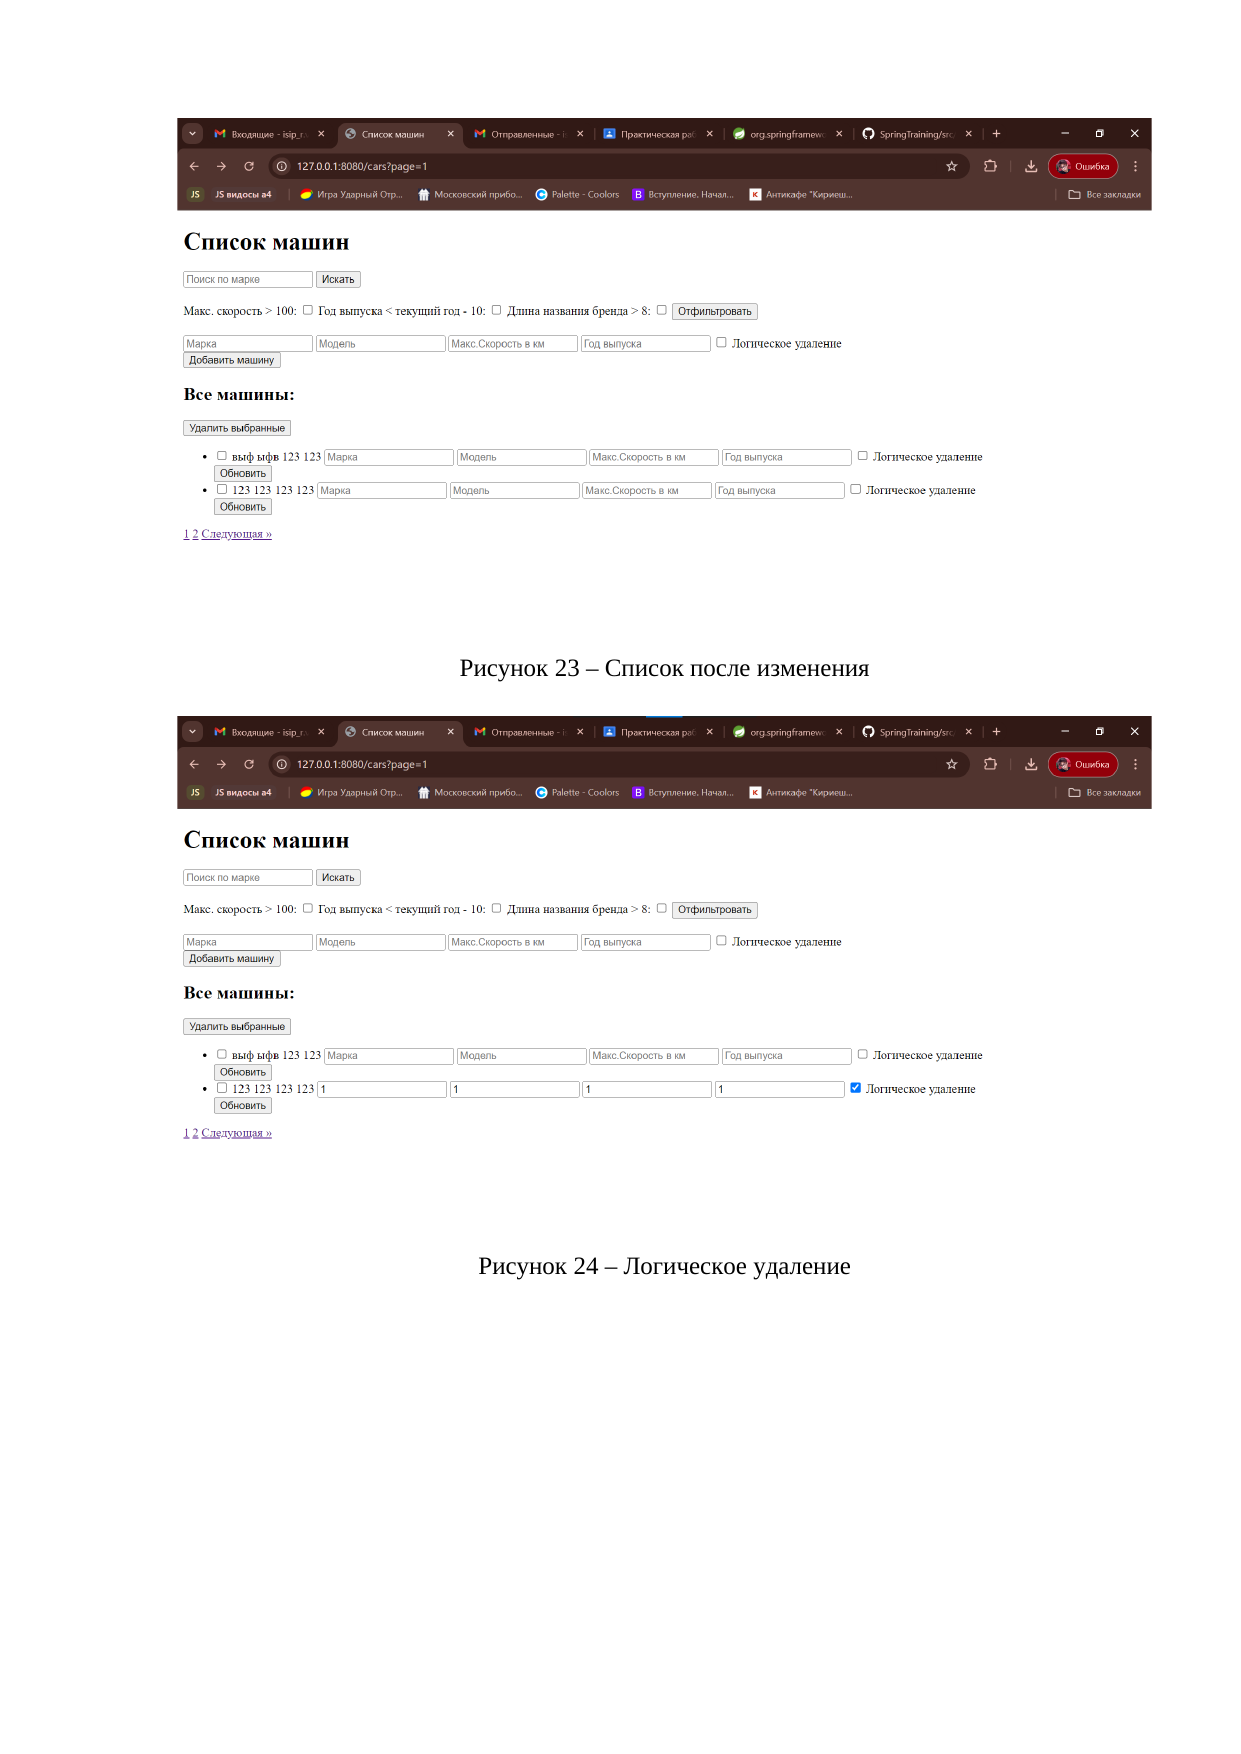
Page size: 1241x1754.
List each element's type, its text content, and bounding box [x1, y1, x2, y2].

picture [177, 118, 1152, 636]
text Рисунок 24 – Логическое удаление [177, 1251, 1152, 1280]
picture [177, 716, 1152, 1235]
text Рисунок 23 – Список после изменения [177, 653, 1152, 681]
